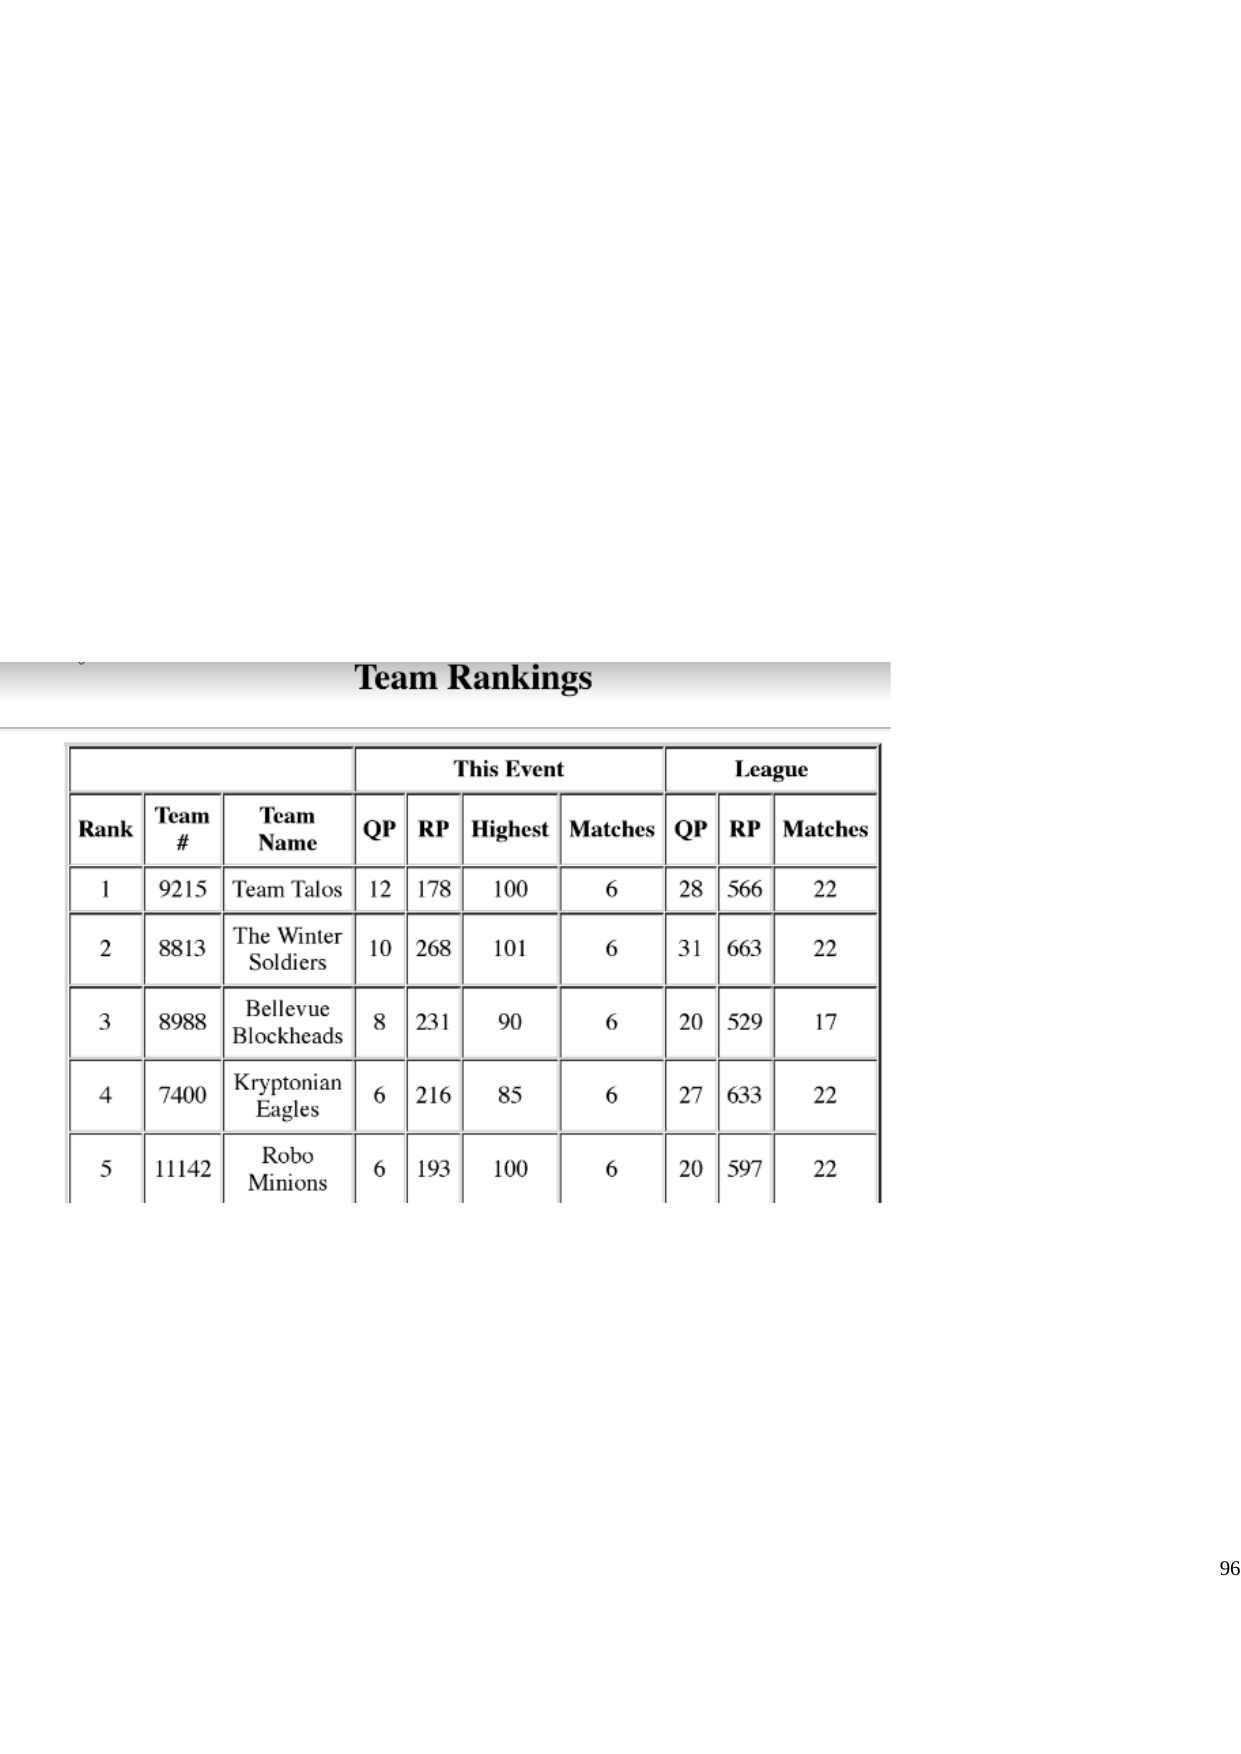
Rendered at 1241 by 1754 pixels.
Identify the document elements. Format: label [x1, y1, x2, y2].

picture [0, 662, 891, 1203]
